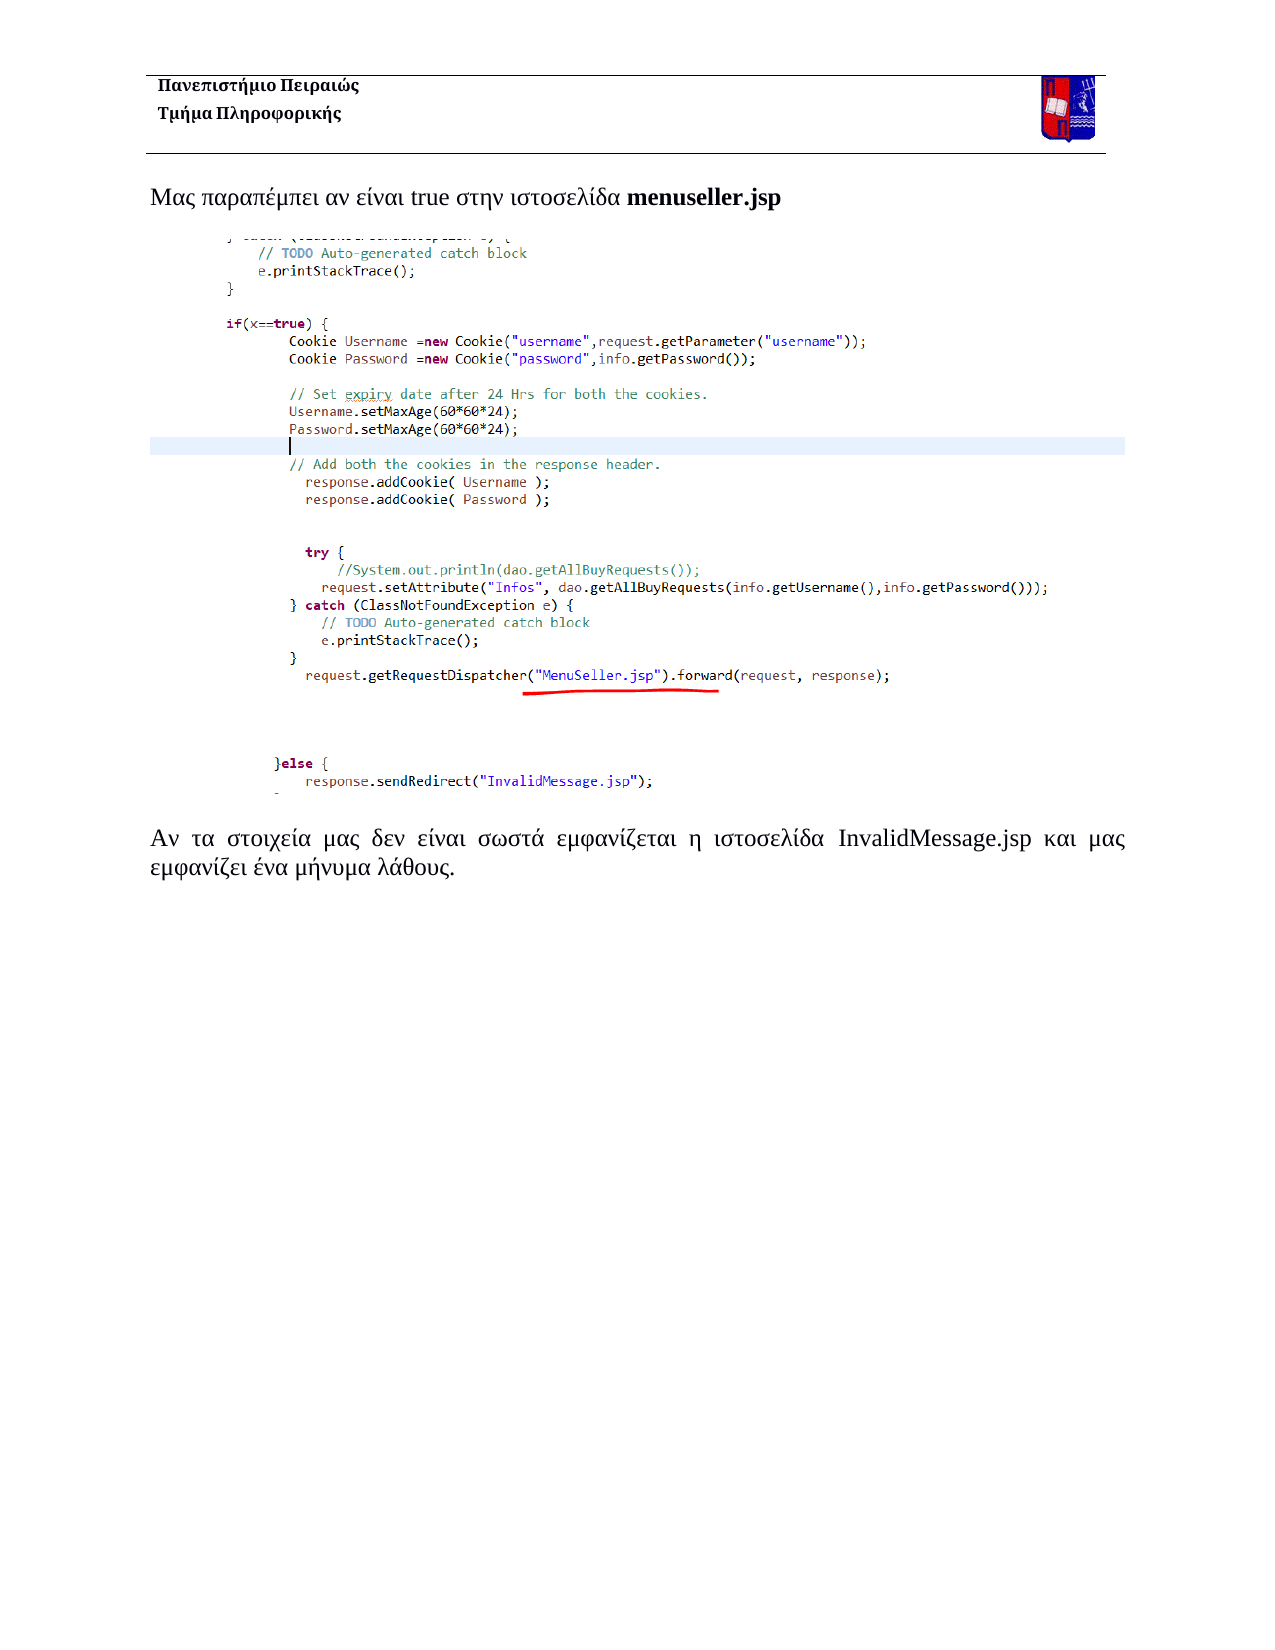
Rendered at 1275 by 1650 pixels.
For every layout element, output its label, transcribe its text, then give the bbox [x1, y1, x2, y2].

picture [150, 239, 1125, 794]
picture [1041, 76, 1095, 143]
text Αν τα στοιχεία μας δεν είναι σωστά εμφανίζεται η ιστοσελίδα InvalidMessage.jsp και μας εμφανίζει ένα μήνυμα λάθους. [150, 823, 1125, 880]
text Μας παραπέμπει αν είναι true στην ιστοσελίδα menuseller.jsp [150, 182, 1125, 211]
